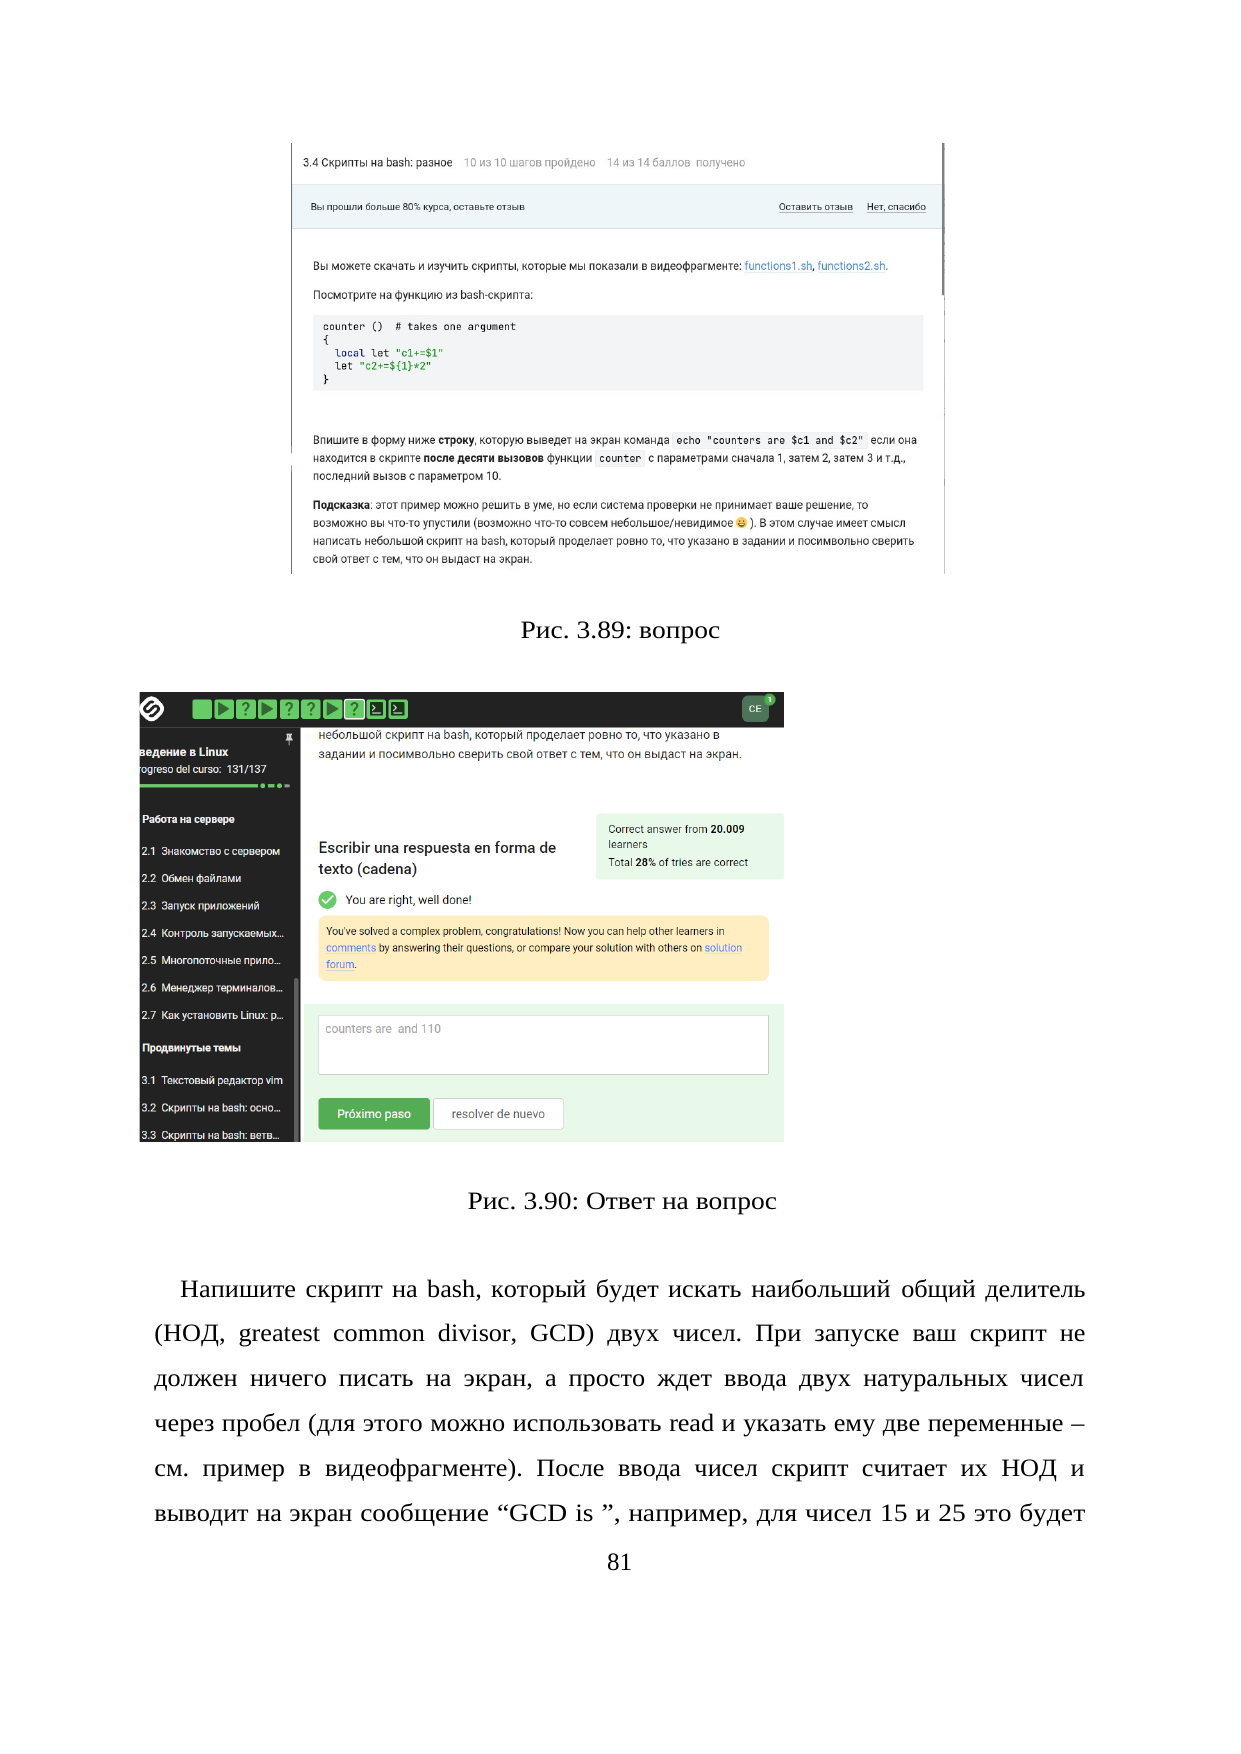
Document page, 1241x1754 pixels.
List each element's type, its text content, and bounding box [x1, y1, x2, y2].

picture [139, 692, 784, 1142]
picture [291, 143, 945, 574]
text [154, 1274, 1086, 1526]
text Рис. 3.89: вопрос [171, 615, 1069, 644]
text Рис. 3.90: Ответ на вопрос [467, 1186, 1240, 1215]
